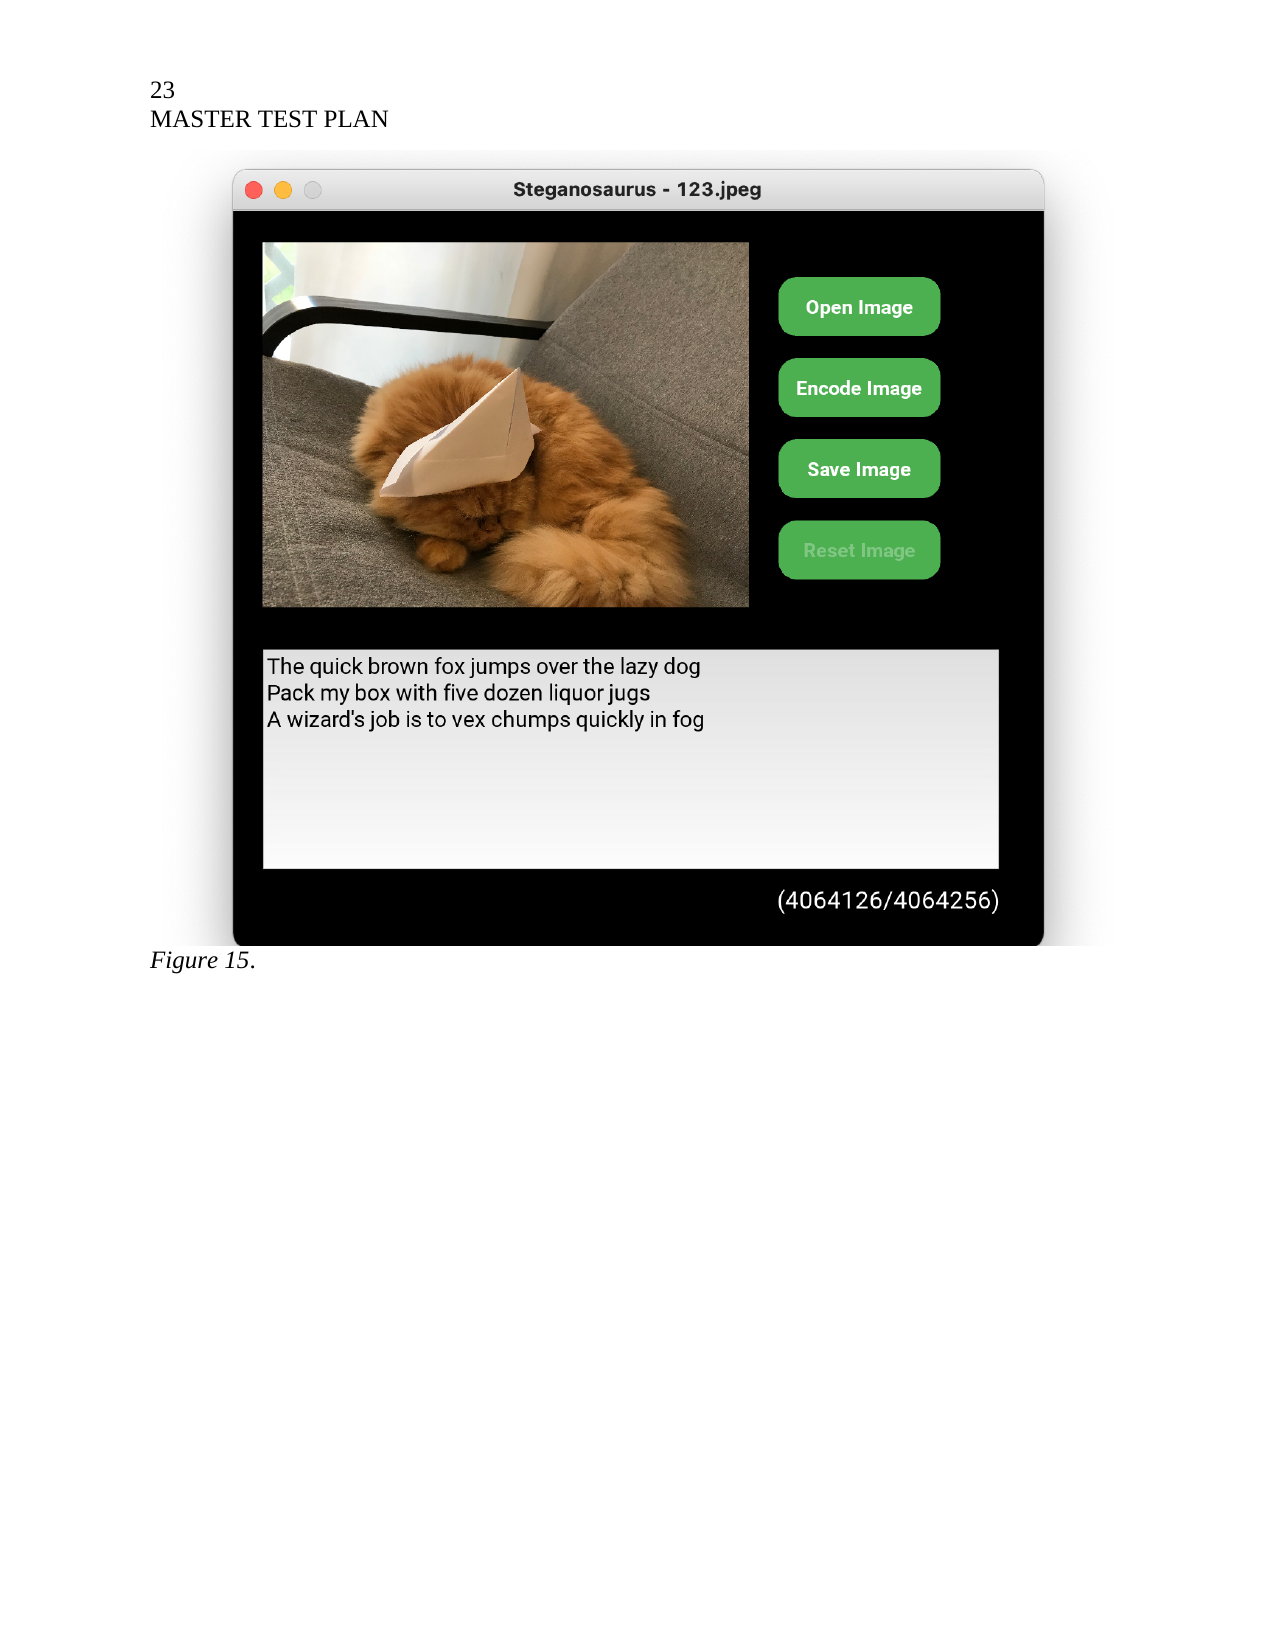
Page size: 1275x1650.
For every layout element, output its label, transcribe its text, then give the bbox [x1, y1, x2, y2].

text Figure 15. [150, 946, 1125, 974]
picture [150, 150, 1125, 946]
